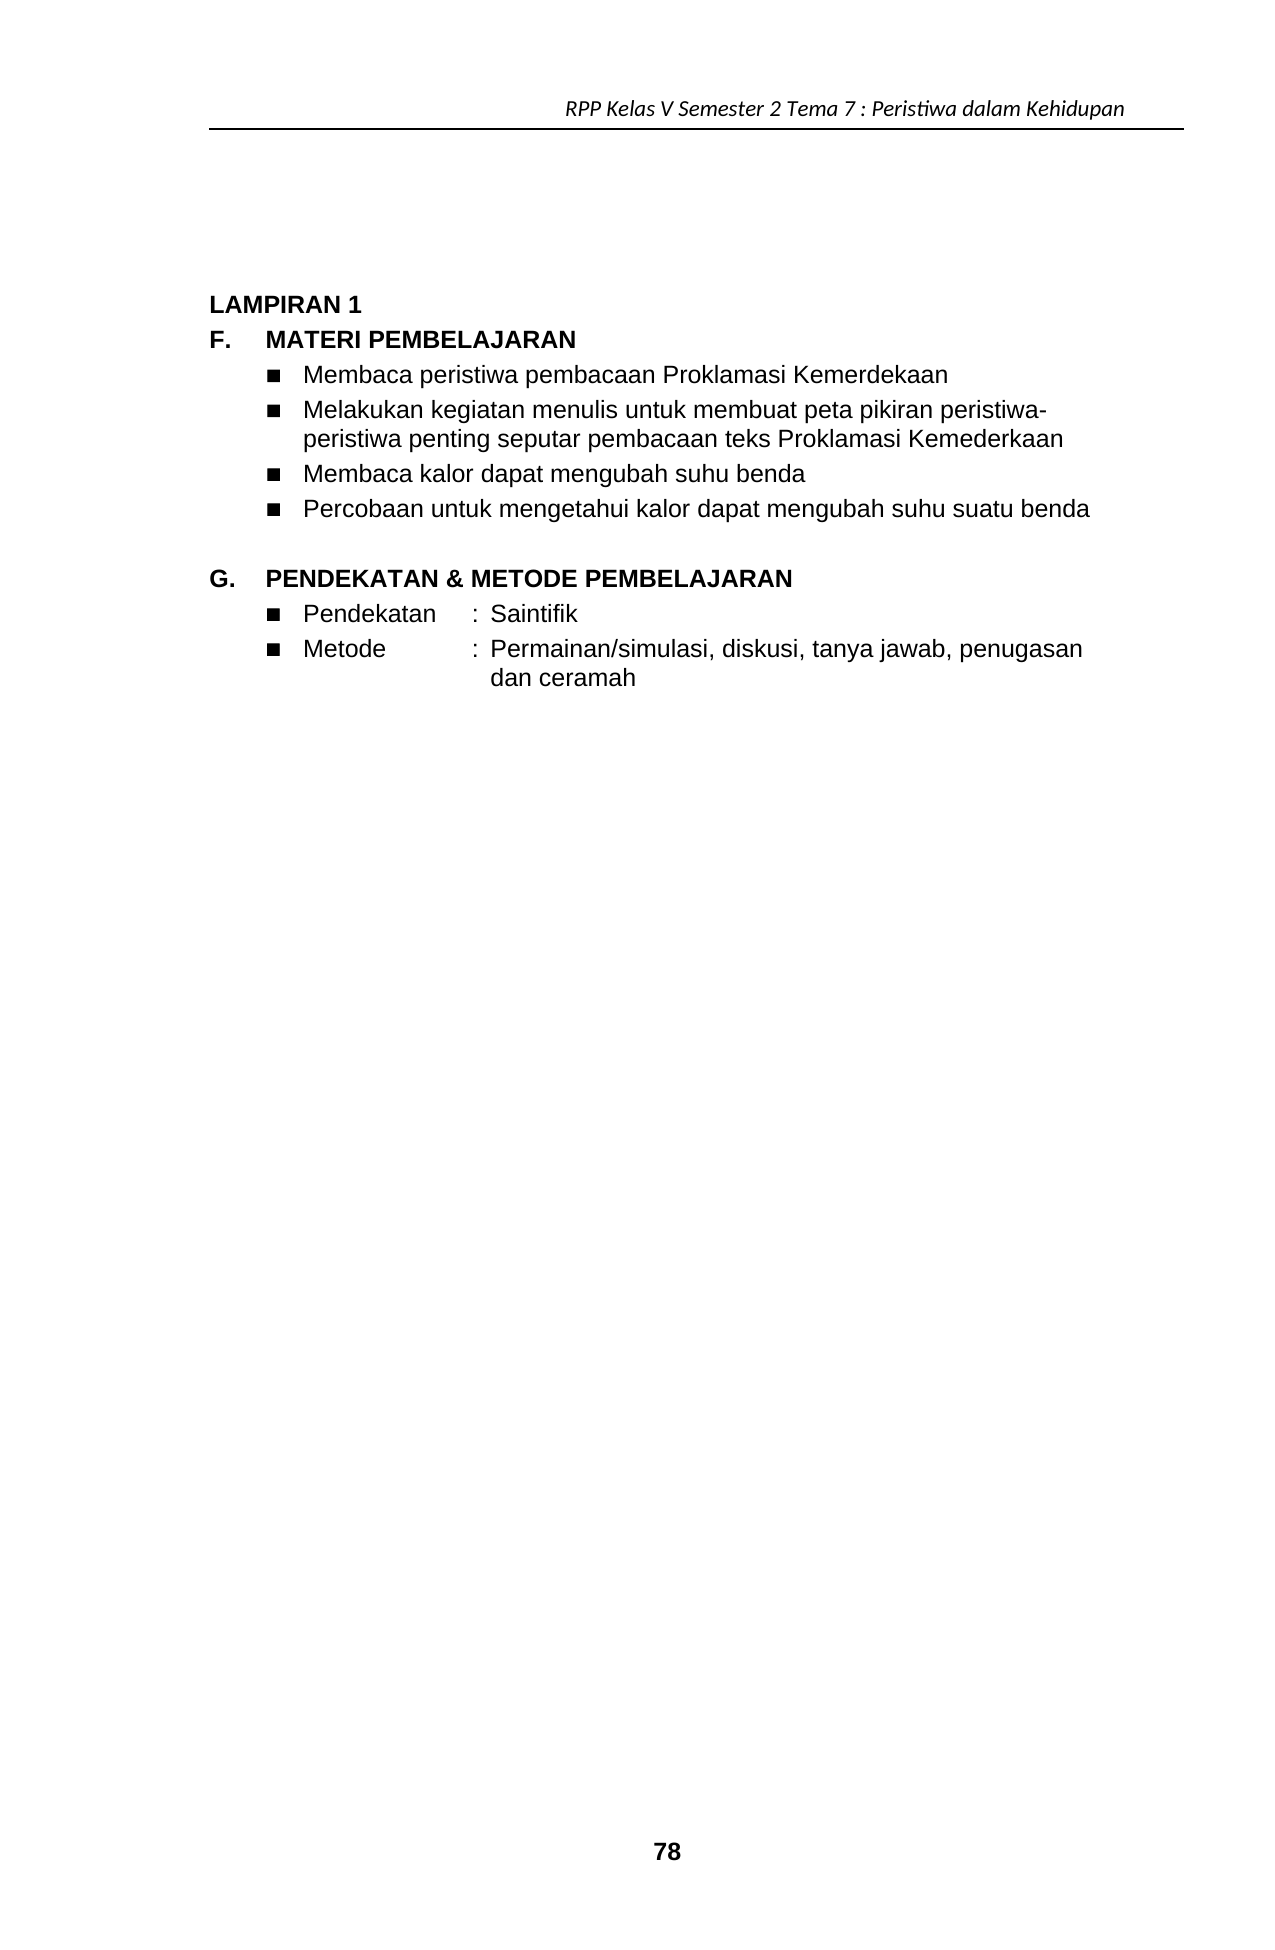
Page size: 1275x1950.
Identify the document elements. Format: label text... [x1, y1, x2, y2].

list Pendekatan : Saintifik [265, 599, 1125, 627]
list Percobaan untuk mengetahui kalor dapat mengubah suhu suatu benda [265, 494, 1125, 522]
list Melakukan kegiatan menulis untuk membuat peta pikiran peristiwa-peristiwa penting seputar pembacaan teks Proklamasi Kemederkaan [265, 395, 1125, 452]
text LAMPIRAN 1 [209, 290, 1125, 319]
list Metode : Permainan/simulasi, diskusi, tanya jawab, penugasan dan ceramah [265, 634, 1125, 691]
text F. MATERI PEMBELAJARAN [209, 325, 1125, 354]
list Membaca kalor dapat mengubah suhu benda [265, 459, 1125, 487]
list Membaca peristiwa pembacaan Proklamasi Kemerdekaan [265, 360, 1125, 389]
text G. PENDEKATAN & METODE PEMBELAJARAN [209, 564, 1125, 592]
